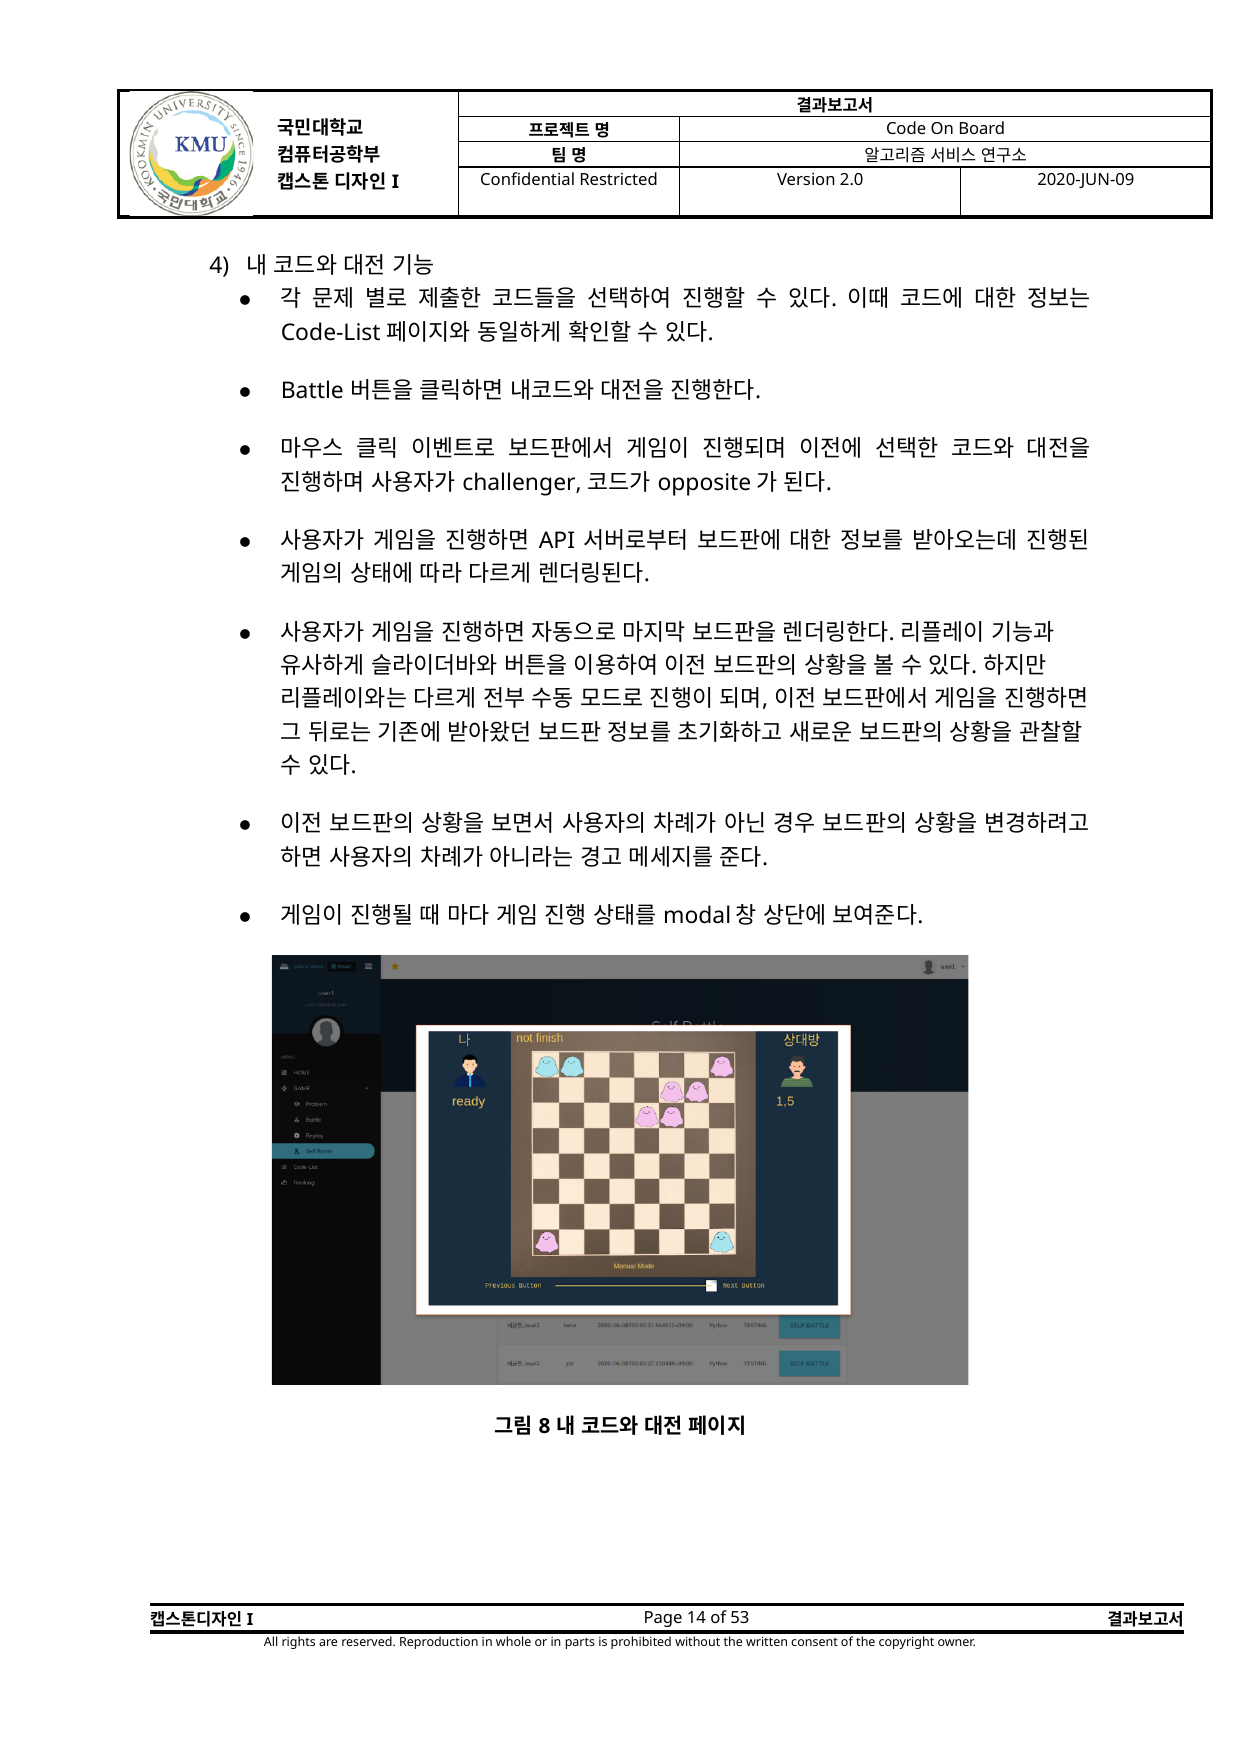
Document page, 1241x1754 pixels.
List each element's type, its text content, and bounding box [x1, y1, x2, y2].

list 각 문제 별로 제출한 코드들을 선택하여 진행할 수 있다. 이때 코드에 대한 정보는 Code-List 페이지와 동일하게 확인할 수 있다. [239, 280, 1090, 347]
list 이전 보드판의 상황을 보면서 사용자의 차례가 아닌 경우 보드판의 상황을 변경하려고 하면 사용자의 차례가 아니라는 경고 메세지를 준다. [239, 805, 1090, 872]
list 내 코드와 대전 기능 [209, 247, 1090, 280]
list 사용자가 게임을 진행하면 API 서버로부터 보드판에 대한 정보를 받아오는데 진행된 게임의 상태에 따라 다르게 렌더링된다. [239, 522, 1090, 588]
picture [271, 955, 969, 1385]
list 게임이 진행될 때 마다 게임 진행 상태를 modal창 상단에 보여준다. [239, 897, 1090, 930]
list 마우스 클릭 이벤트로 보드판에서 게임이 진행되며 이전에 선택한 코드와 대전을 진행하며 사용자가 challenger, 코드가 opposite가 된다. [239, 430, 1090, 497]
list 사용자가 게임을 진행하면 자동으로 마지막 보드판을 렌더링한다. 리플레이 기능과 유사하게 슬라이더바와 버튼을 이용하여 이전 보드판의 상황을 볼 수 있다. 하지만 리플레이와는 다르게 전부 수동 모드로 진행이 되며, 이전 보드판에서 게임을 진행하면 그 뒤로는 기존에 받아왔던 보드판 정보를 초기화하고 새로운 보드판의 상황을 관찰할 수 있다. [239, 613, 1090, 780]
picture [129, 91, 254, 216]
list Battle 버튼을 클릭하면 내코드와 대전을 진행한다. [239, 372, 1090, 405]
